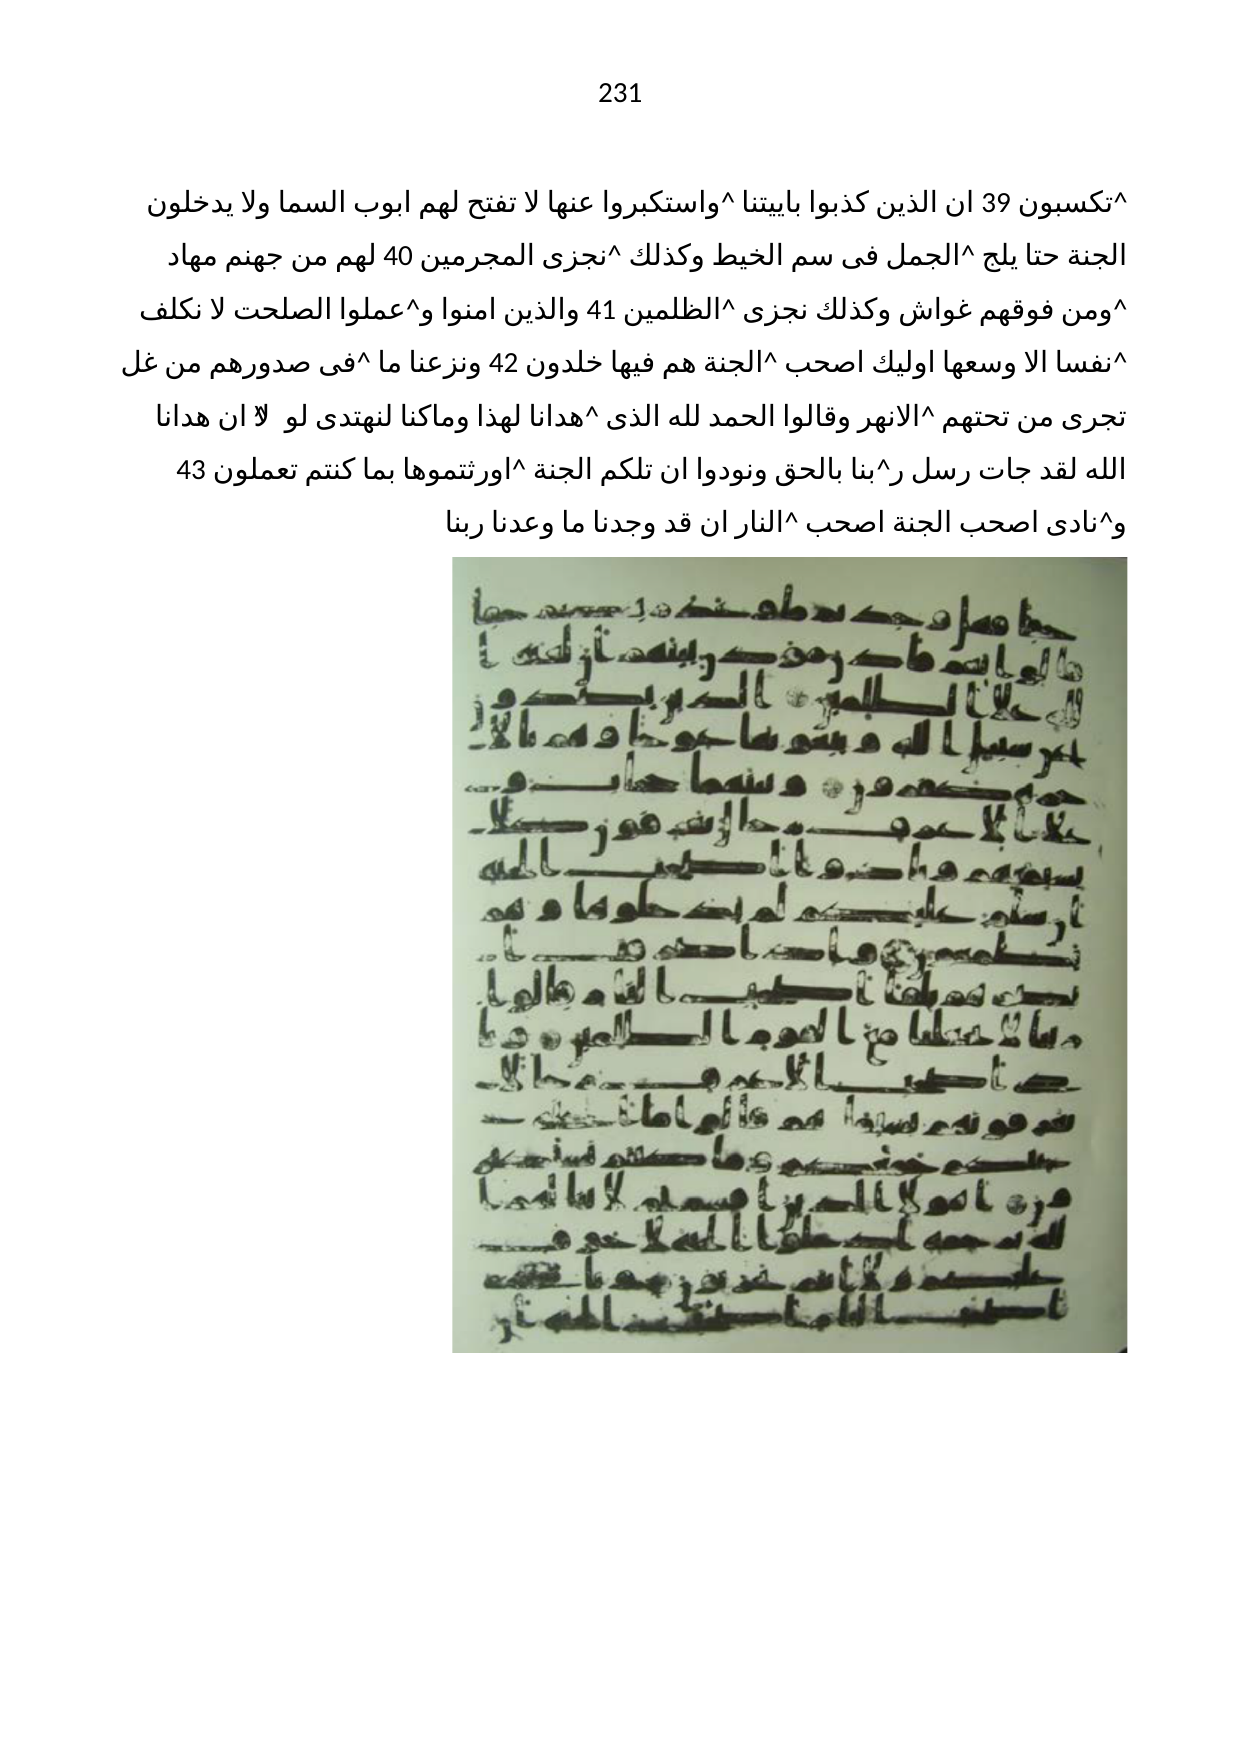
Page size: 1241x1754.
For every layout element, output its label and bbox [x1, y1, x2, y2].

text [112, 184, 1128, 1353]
picture [452, 557, 1128, 1353]
